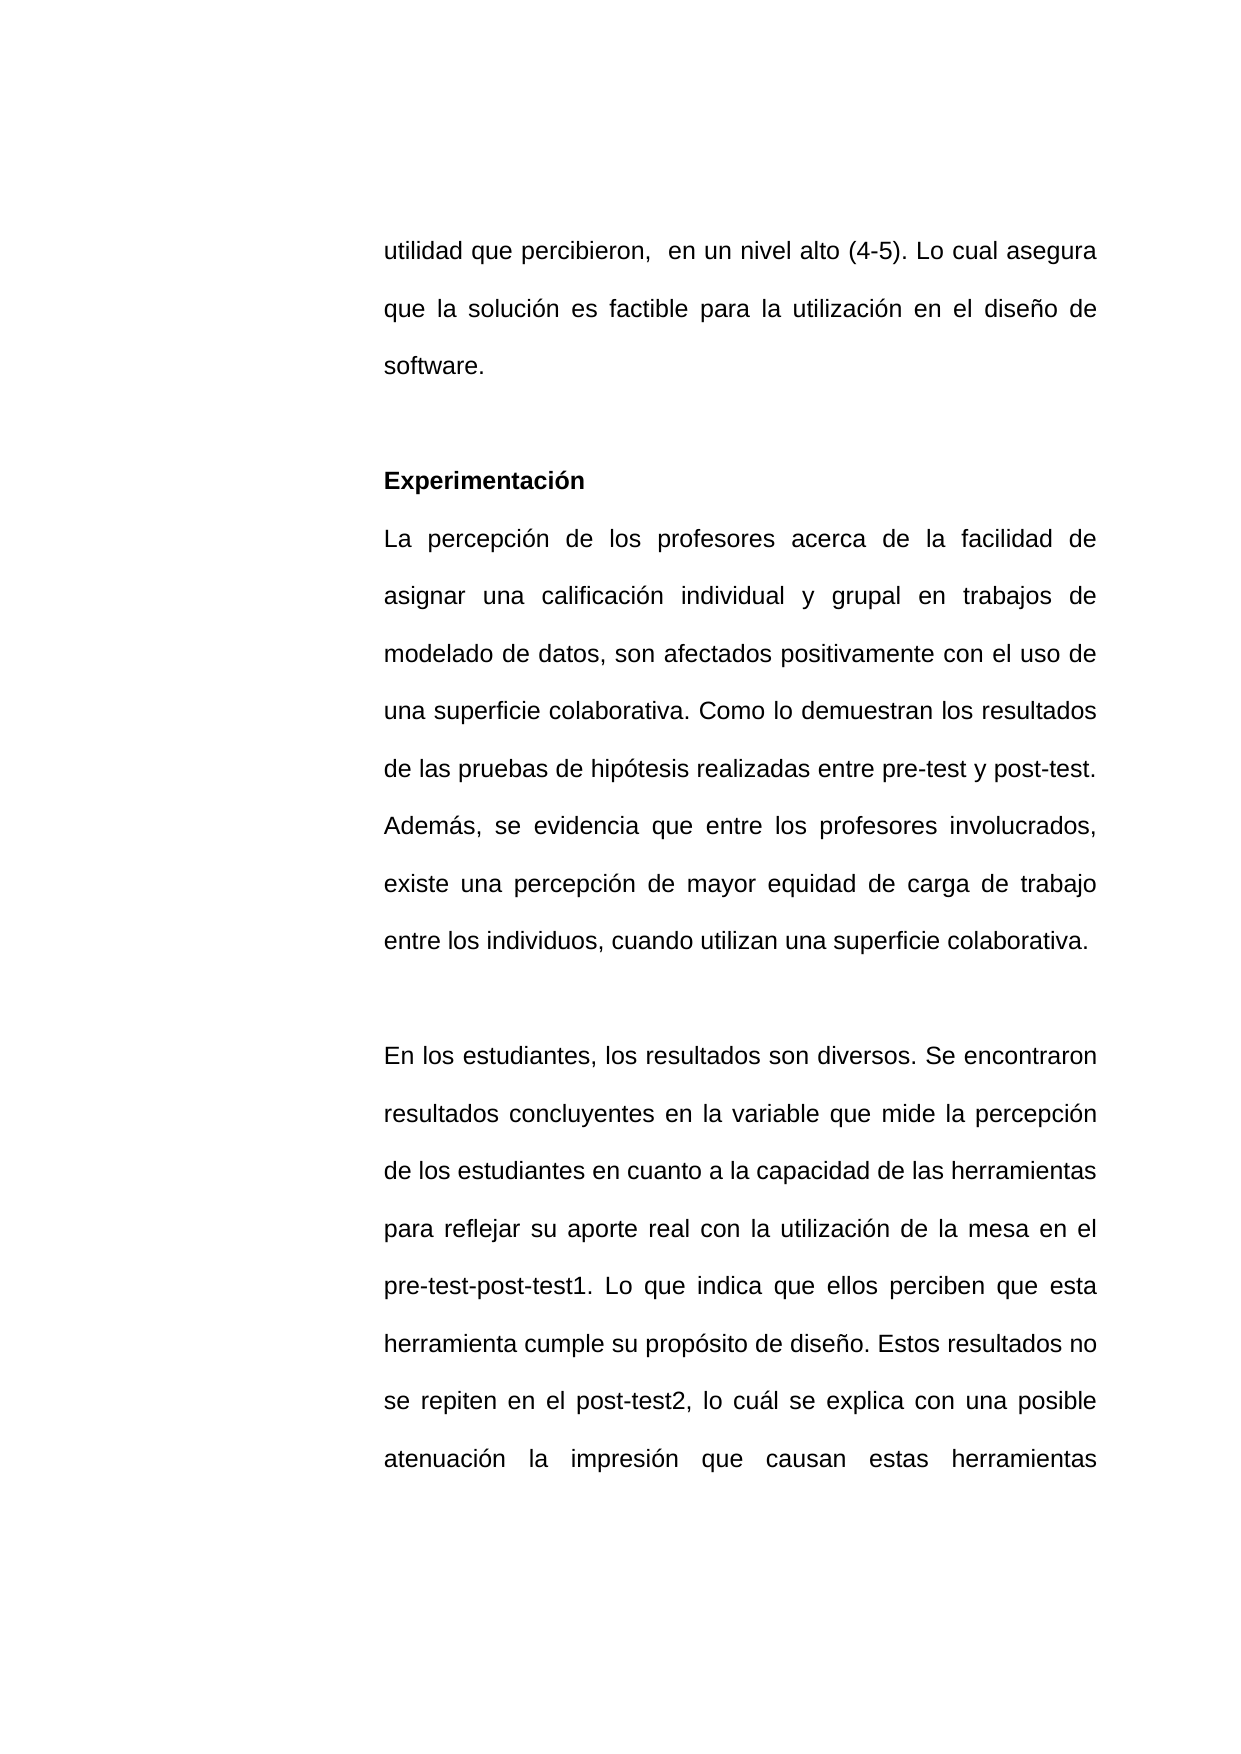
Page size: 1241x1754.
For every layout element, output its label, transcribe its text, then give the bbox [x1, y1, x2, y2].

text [384, 236, 1098, 380]
text Experimentación [384, 466, 1098, 495]
text La percepción de los profesores acerca de la facilidad de asignar una calificación individual y grupal en trabajos de modelado de datos, son afectados positivamente con el uso de una superficie colaborativa. Como lo demuestran los resultados de las pruebas de hipótesis realizadas entre pre-test y post-test. Además, se evidencia que entre los profesores involucrados, existe una percepción de mayor equidad de carga de trabajo entre los individuos, cuando utilizan una superficie colaborativa. [384, 524, 1098, 955]
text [384, 1041, 1098, 1472]
